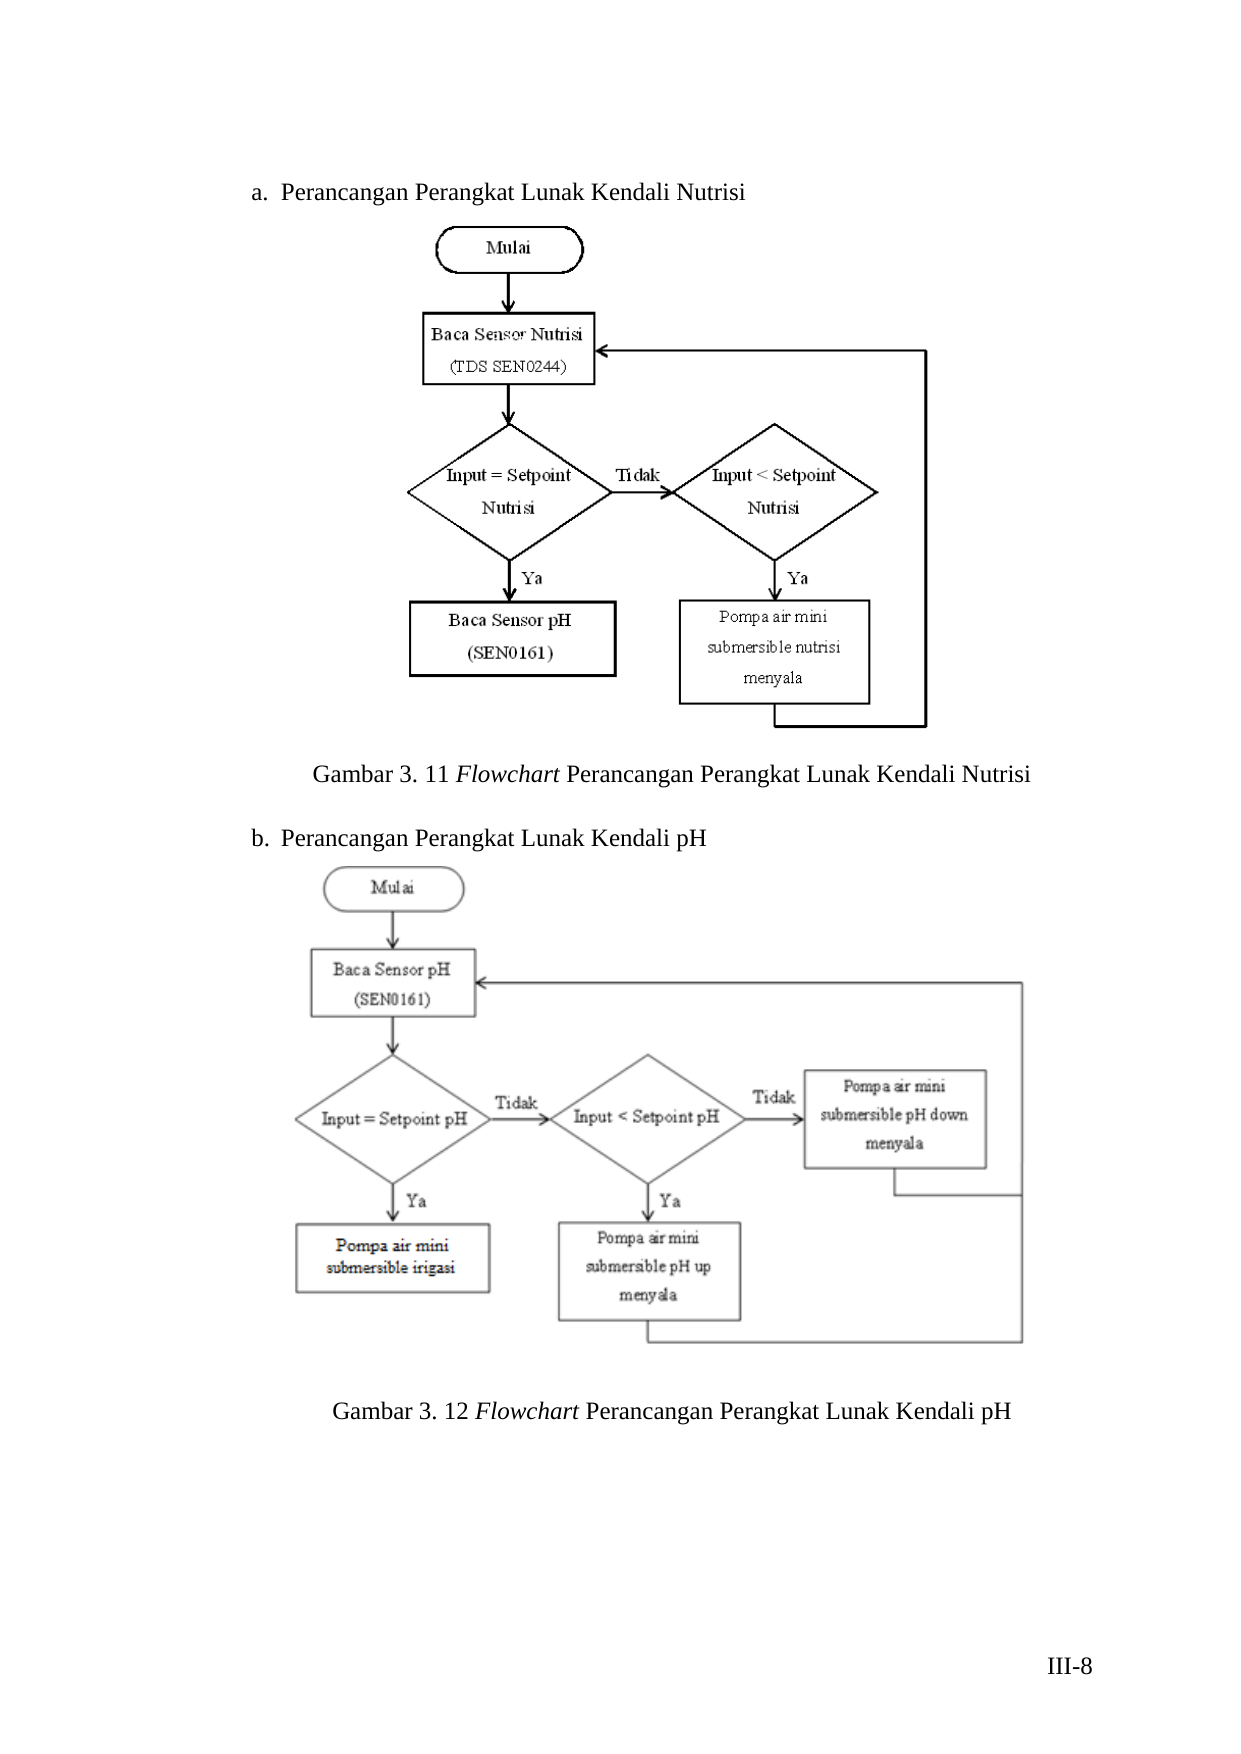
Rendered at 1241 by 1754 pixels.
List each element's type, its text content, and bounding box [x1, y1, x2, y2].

text Gambar 3. 11 Flowchart Perancangan Perangkat Lunak Kendali Nutrisi [251, 759, 1092, 788]
subtitle Perancangan Perangkat Lunak Kendali Nutrisi [251, 177, 1092, 206]
text Gambar 3. 12 Flowchart Perancangan Perangkat Lunak Kendali pH [251, 1396, 1092, 1425]
picture [294, 866, 1050, 1372]
subtitle Perancangan Perangkat Lunak Kendali pH [251, 823, 1092, 852]
picture [386, 220, 957, 735]
